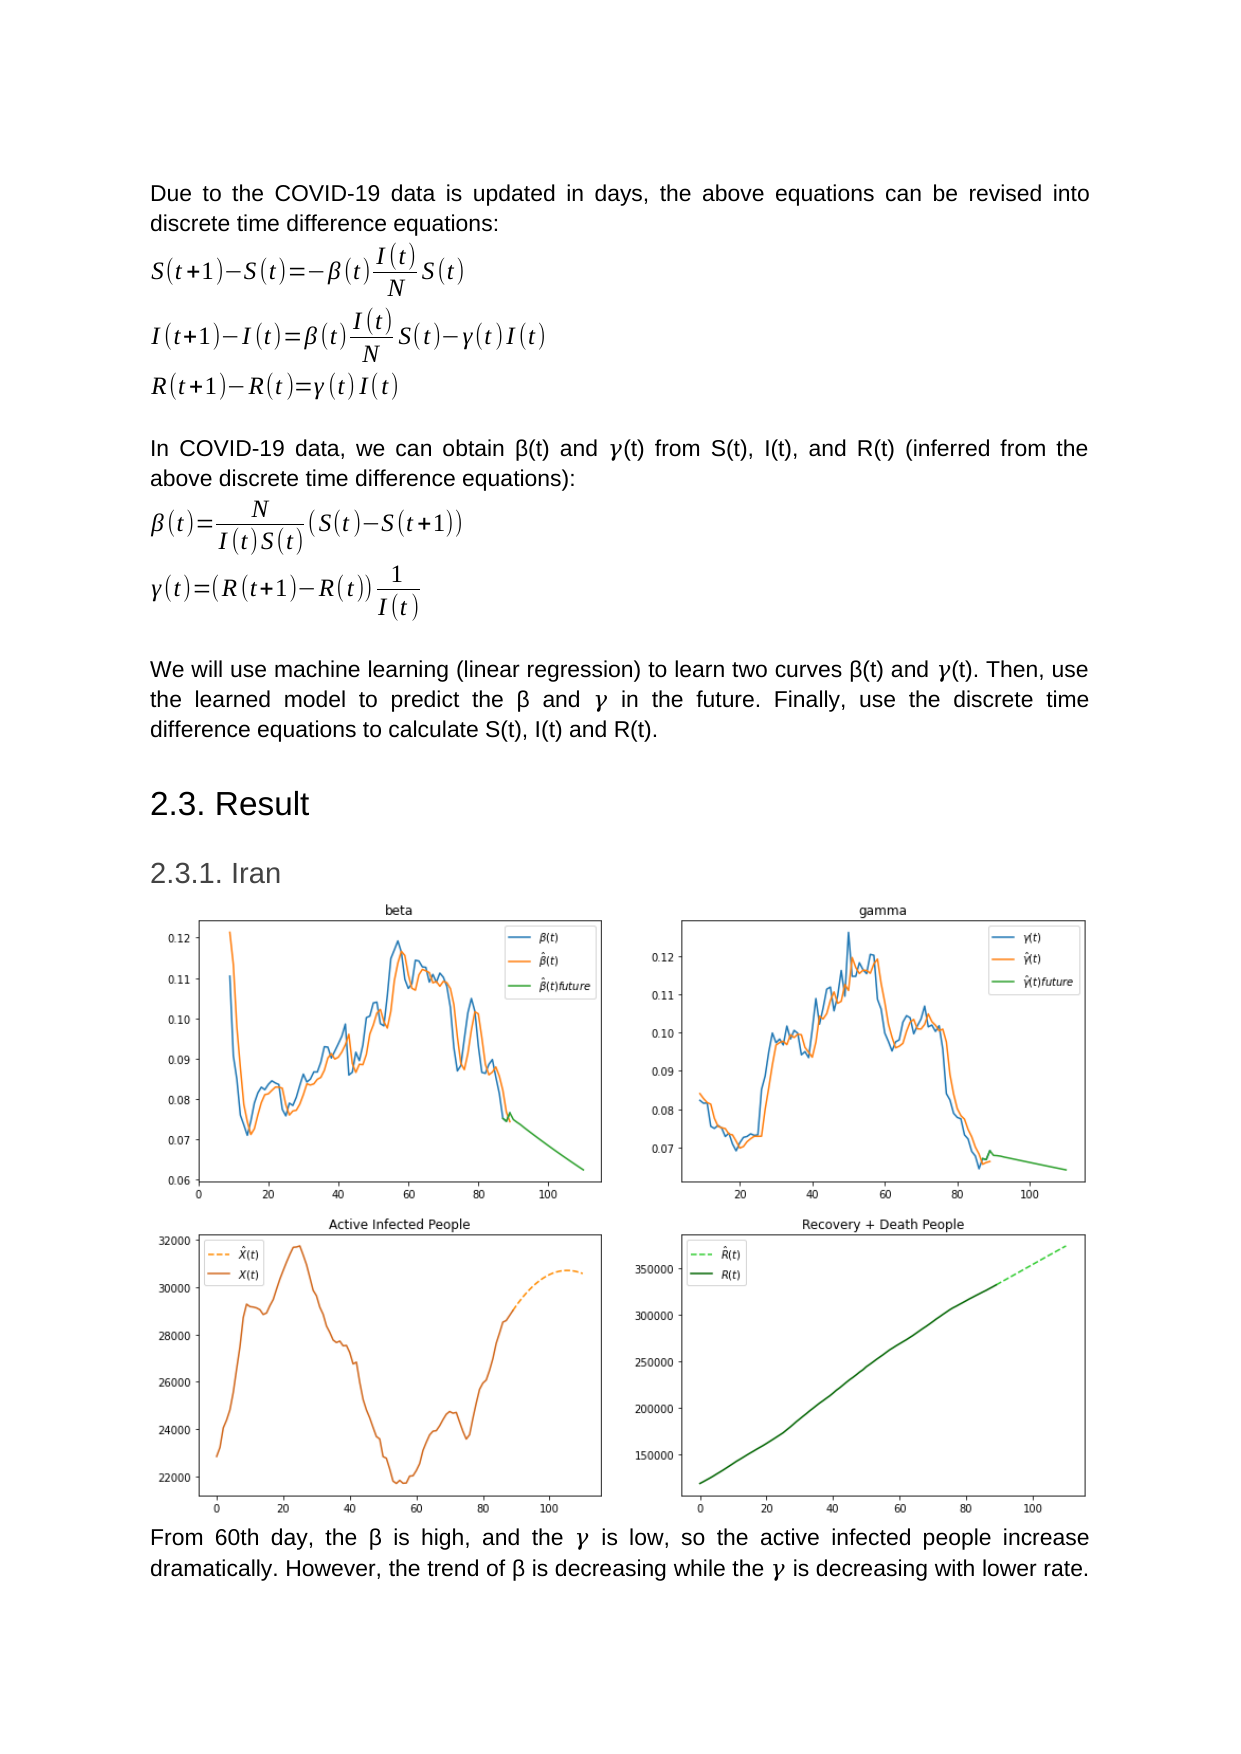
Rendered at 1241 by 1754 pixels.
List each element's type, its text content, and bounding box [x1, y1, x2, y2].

picture [150, 897, 1091, 1521]
text Due to the COVID-19 data is updated in days, the above equations can be revised into discrete time difference equations: [150, 180, 1090, 237]
subtitle 2.3. Result [150, 784, 1090, 822]
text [150, 1524, 1090, 1581]
subtitle 2.3.1. Iran [150, 856, 1090, 889]
text In COVID-19 data, we can obtain β(t) and 𝛾(t) from S(t), I(t), and R(t) (inferred from the above discrete time difference equations): [150, 435, 1090, 491]
text We will use machine learning (linear regression) to learn two curves β(t) and 𝛾(t). Then, use the learned model to predict the β and 𝛾 in the future. Finally, use the discrete time difference equations to calculate S(t), I(t) and R(t). [150, 656, 1090, 742]
